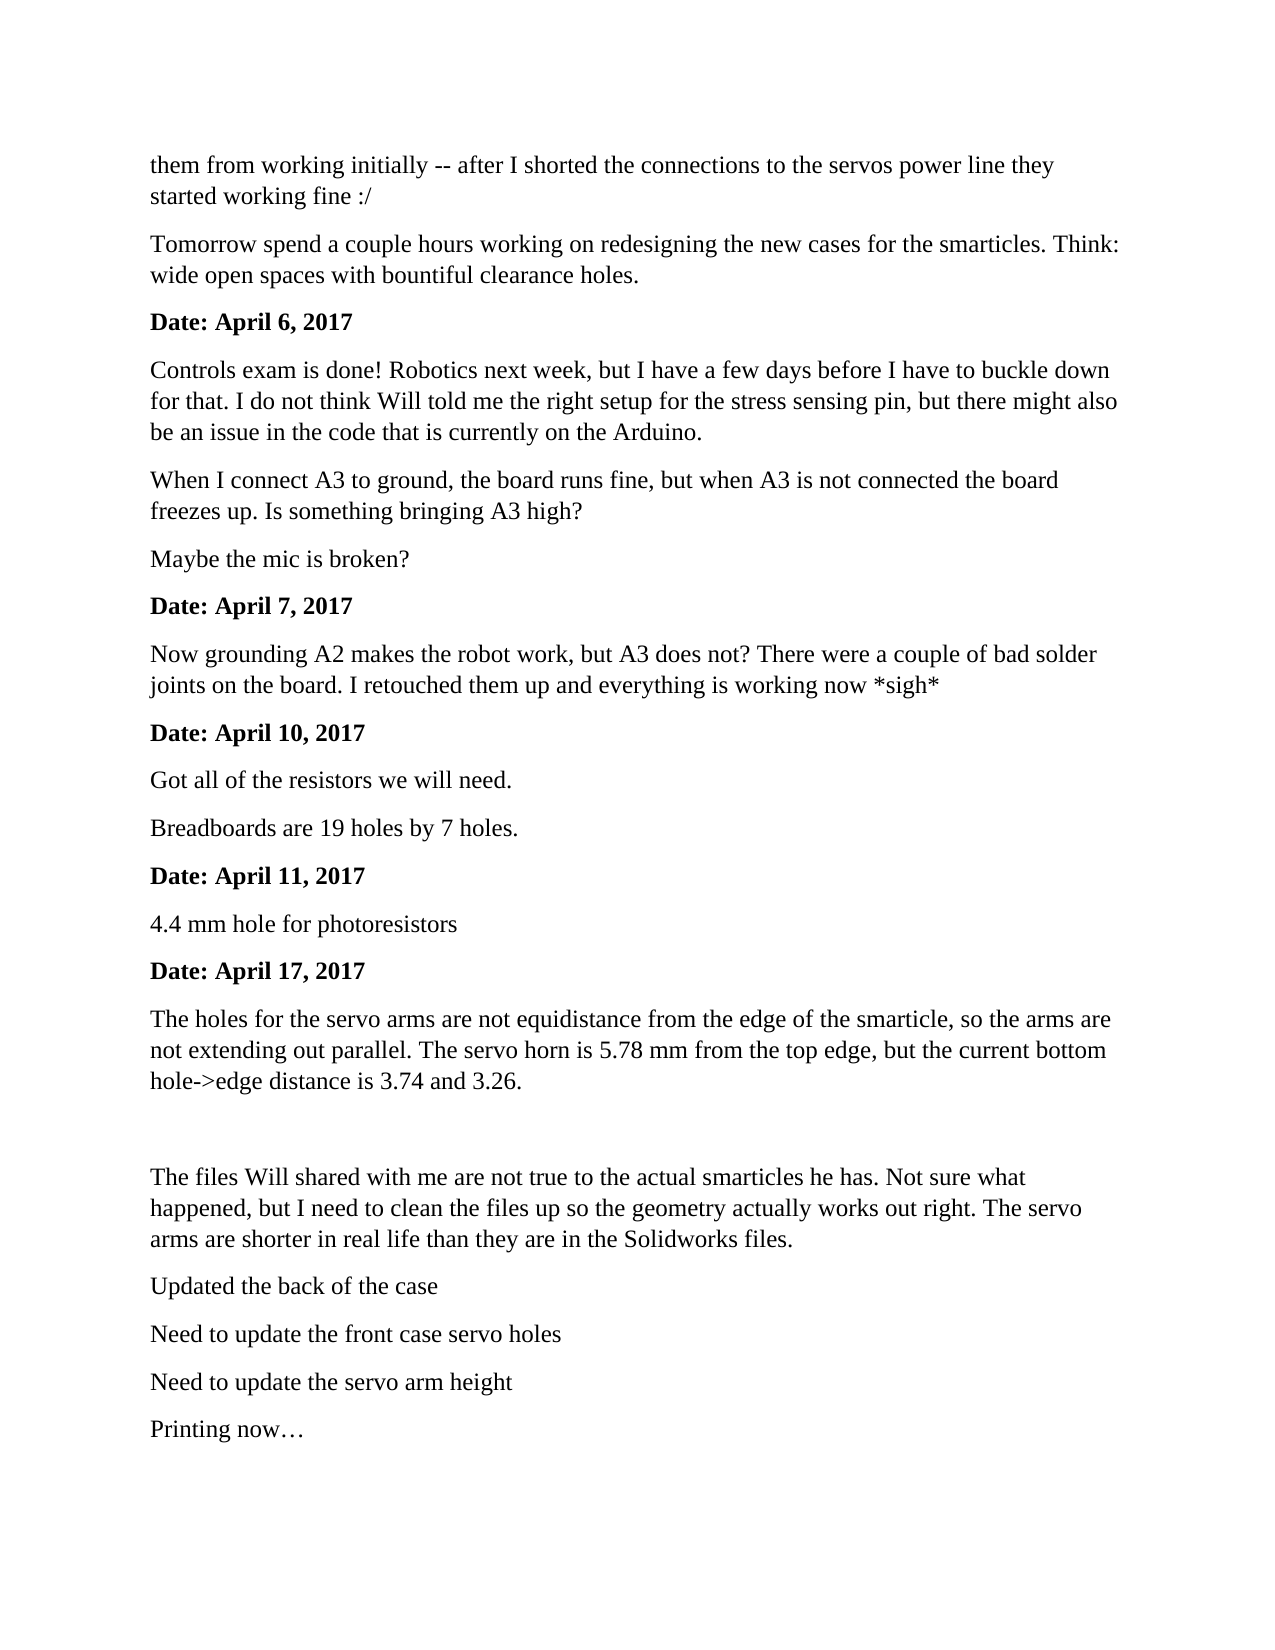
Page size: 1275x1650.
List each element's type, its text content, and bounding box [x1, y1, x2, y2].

text Updated the back of the case [150, 1271, 1125, 1300]
text Controls exam is done! Robotics next week, but I have a few days before I have to buckle down for that. I do not think Will told me the right setup for the stress sensing pin, but there might also be an issue in the code that is currently on the Arduino. [150, 355, 1125, 446]
text Maybe the mic is broken? [150, 544, 1125, 572]
text 4.4 mm hole for photoresistors [150, 909, 1125, 937]
text Date: April 6, 2017 [150, 307, 1125, 336]
text Need to update the servo arm height [150, 1367, 1125, 1396]
text The holes for the servo arms are not equidistance from the edge of the smarticle, so the arms are not extending out parallel. The servo horn is 5.78 mm from the top edge, but the current bottom hole->edge distance is 3.74 and 3.26. [150, 1004, 1125, 1095]
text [150, 150, 1125, 210]
text The files Will shared with me are not true to the actual smarticles he has. Not sure what happened, but I need to clean the files up so the geometry actually works out right. The servo arms are shorter in real life than they are in the Solidworks files. [150, 1162, 1125, 1252]
text Date: April 7, 2017 [214, 591, 1125, 620]
text Got all of the resistors we will need. [150, 766, 1125, 794]
text When I connect A3 to ground, the board runs fine, but when A3 is not connected the board freezes up. Is something bringing A3 high? [150, 465, 1125, 525]
text Date: April 10, 2017 [214, 718, 1125, 747]
text Need to update the front case servo holes [150, 1319, 1125, 1348]
text Date: April 11, 2017 [214, 861, 1125, 890]
text Now grounding A2 makes the robot work, but A3 does not? There were a couple of bad solder joints on the board. I retouched them up and everything is working now *sigh* [150, 639, 1125, 699]
text Breadboards are 19 holes by 7 holes. [150, 813, 1125, 842]
text Printing now… [150, 1414, 1125, 1443]
text Tomorrow spend a couple hours working on redesigning the new cases for the smarticles. Think: wide open spaces with bountiful clearance holes. [150, 229, 1125, 288]
text Date: April 17, 2017 [214, 956, 1125, 985]
